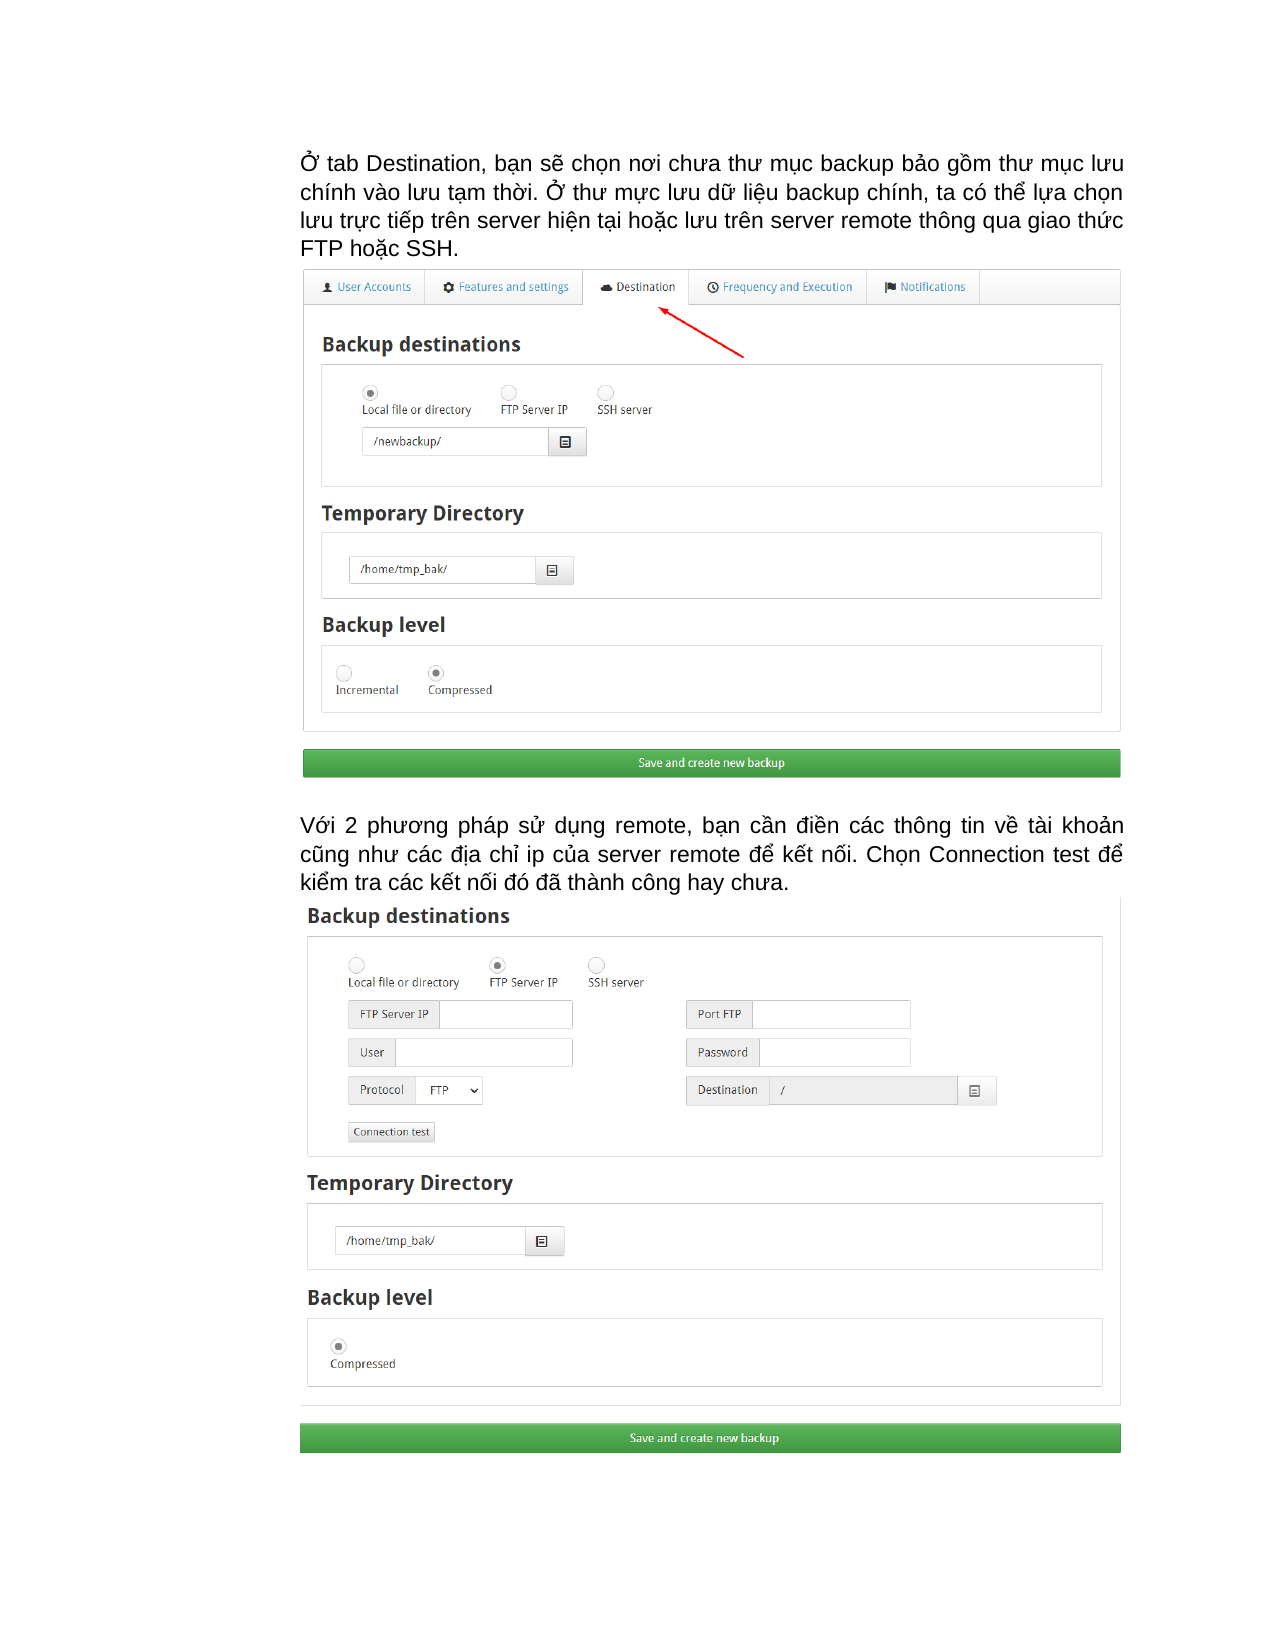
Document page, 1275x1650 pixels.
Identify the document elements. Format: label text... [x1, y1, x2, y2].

picture [300, 263, 1133, 782]
list Ở tab Destination, bạn sẽ chọn nơi chưa thư mục backup bảo gồm thư mục lưu chính vào lưu tạm thời. Ở thư mực lưu dữ liệu backup chính, ta có thể lựa chọn lưu trực tiếp trên server hiện tại hoặc lưu trên server remote thông qua giao thức FTP hoặc SSH. [300, 150, 1125, 262]
list Với 2 phương pháp sử dụng remote, bạn cần điền các thông tin về tài khoản cũng như các địa chỉ ip của server remote để kết nối. Chọn Connection test để kiểm tra các kết nối đó đã thành công hay chưa. [300, 812, 1125, 896]
picture [300, 897, 1123, 1457]
